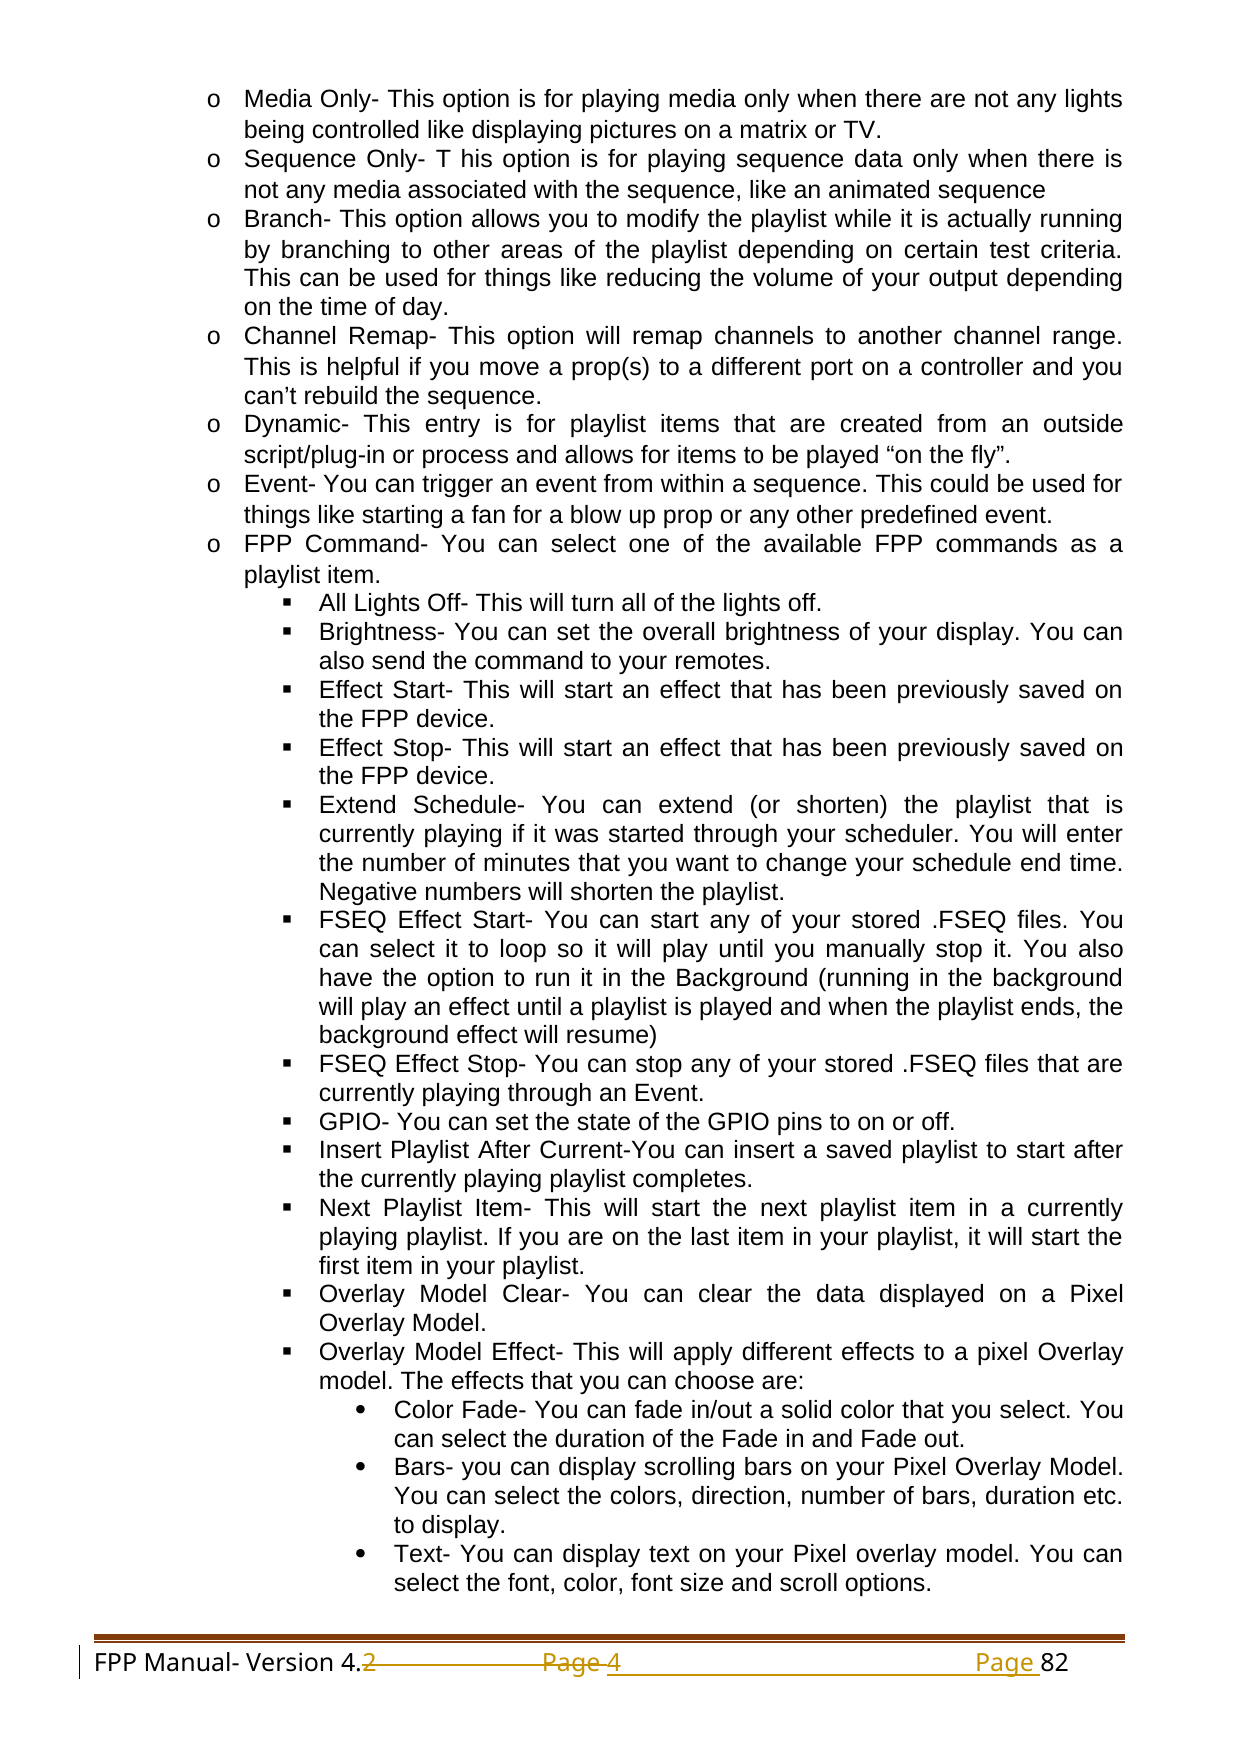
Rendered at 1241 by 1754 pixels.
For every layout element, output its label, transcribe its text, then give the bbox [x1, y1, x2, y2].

list Dynamic- This entry is for playlist items that are created from an outside script/plug-in or process and allows for items to be played “on the fly”. [206, 409, 1125, 469]
list Effect Stop- This will start an effect that has been previously saved on the FPP device. [281, 732, 1125, 790]
list All Lights Off- This will turn all of the lights off. [281, 588, 1125, 617]
list FSEQ Effect Start- You can start any of your stored .FSEQ files. You can select it to loop so it will play until you manually stop it. You also have the option to run it in the Background (running in the background will play an effect until a playlist is played and when the playlist ends, the background effect will resume) [281, 905, 1125, 1049]
list Extend Schedule- You can extend (or shorten) the playlist that is currently playing if it was started through your scheduler. You will enter the number of minutes that you want to change your schedule end time. Negative numbers will shorten the playlist. [281, 790, 1125, 905]
list Overlay Model Effect- This will apply different effects to a pixel Overlay model. The effects that you can choose are: [281, 1337, 1125, 1395]
list Media Only- This option is for playing media only when there are not any lights being controlled like displaying pictures on a matrix or TV. [206, 84, 1125, 144]
list Sequence Only- T his option is for playing sequence data only when there is not any media associated with the sequence, like an animated sequence [206, 144, 1125, 204]
list Color Fade- You can fade in/out a solid color that you select. You can select the duration of the Fade in and Fade out. [356, 1395, 1125, 1452]
list Next Playlist Item- This will start the next playlist item in a currently playing playlist. If you are on the last item in your playlist, it will start the first item in your playlist. [281, 1193, 1125, 1279]
list FSEQ Effect Stop- You can stop any of your stored .FSEQ files that are currently playing through an Event. [281, 1049, 1125, 1107]
list Branch- This option allows you to modify the playlist while it is actually running by branching to other areas of the playlist depending on certain test criteria. This can be used for things like reducing the volume of your output depending on the time of day. [206, 204, 1125, 321]
list Overlay Model Clear- You can clear the data displayed on a Pixel Overlay Model. [281, 1279, 1125, 1337]
list Effect Start- This will start an effect that has been previously saved on the FPP device. [281, 675, 1125, 732]
list Channel Remap- This option will remap channels to another channel range. This is helpful if you move a prop(s) to a different port on a controller and you can’t rebuild the sequence. [206, 321, 1125, 409]
list Insert Playlist After Current-You can insert a saved playlist to start after the currently playing playlist completes. [281, 1136, 1125, 1193]
list Brightness- You can set the overall brightness of your display. You can also send the command to your remotes. [281, 617, 1125, 675]
list GPIO- You can set the state of the GPIO pins to on or off. [281, 1107, 1125, 1136]
list Event- You can trigger an event from within a sequence. This could be used for things like starting a fan for a blow up prop or any other predefined event. [206, 469, 1125, 529]
list FPP Command- You can select one of the available FPP commands as a playlist item. [206, 529, 1125, 588]
list Bars- you can display scrolling bars on your Pixel Overlay Model. You can select the colors, direction, number of bars, duration etc. to display. [356, 1452, 1125, 1539]
list Text- You can display text on your Pixel overlay model. You can select the font, color, font size and scroll options. [356, 1539, 1125, 1596]
